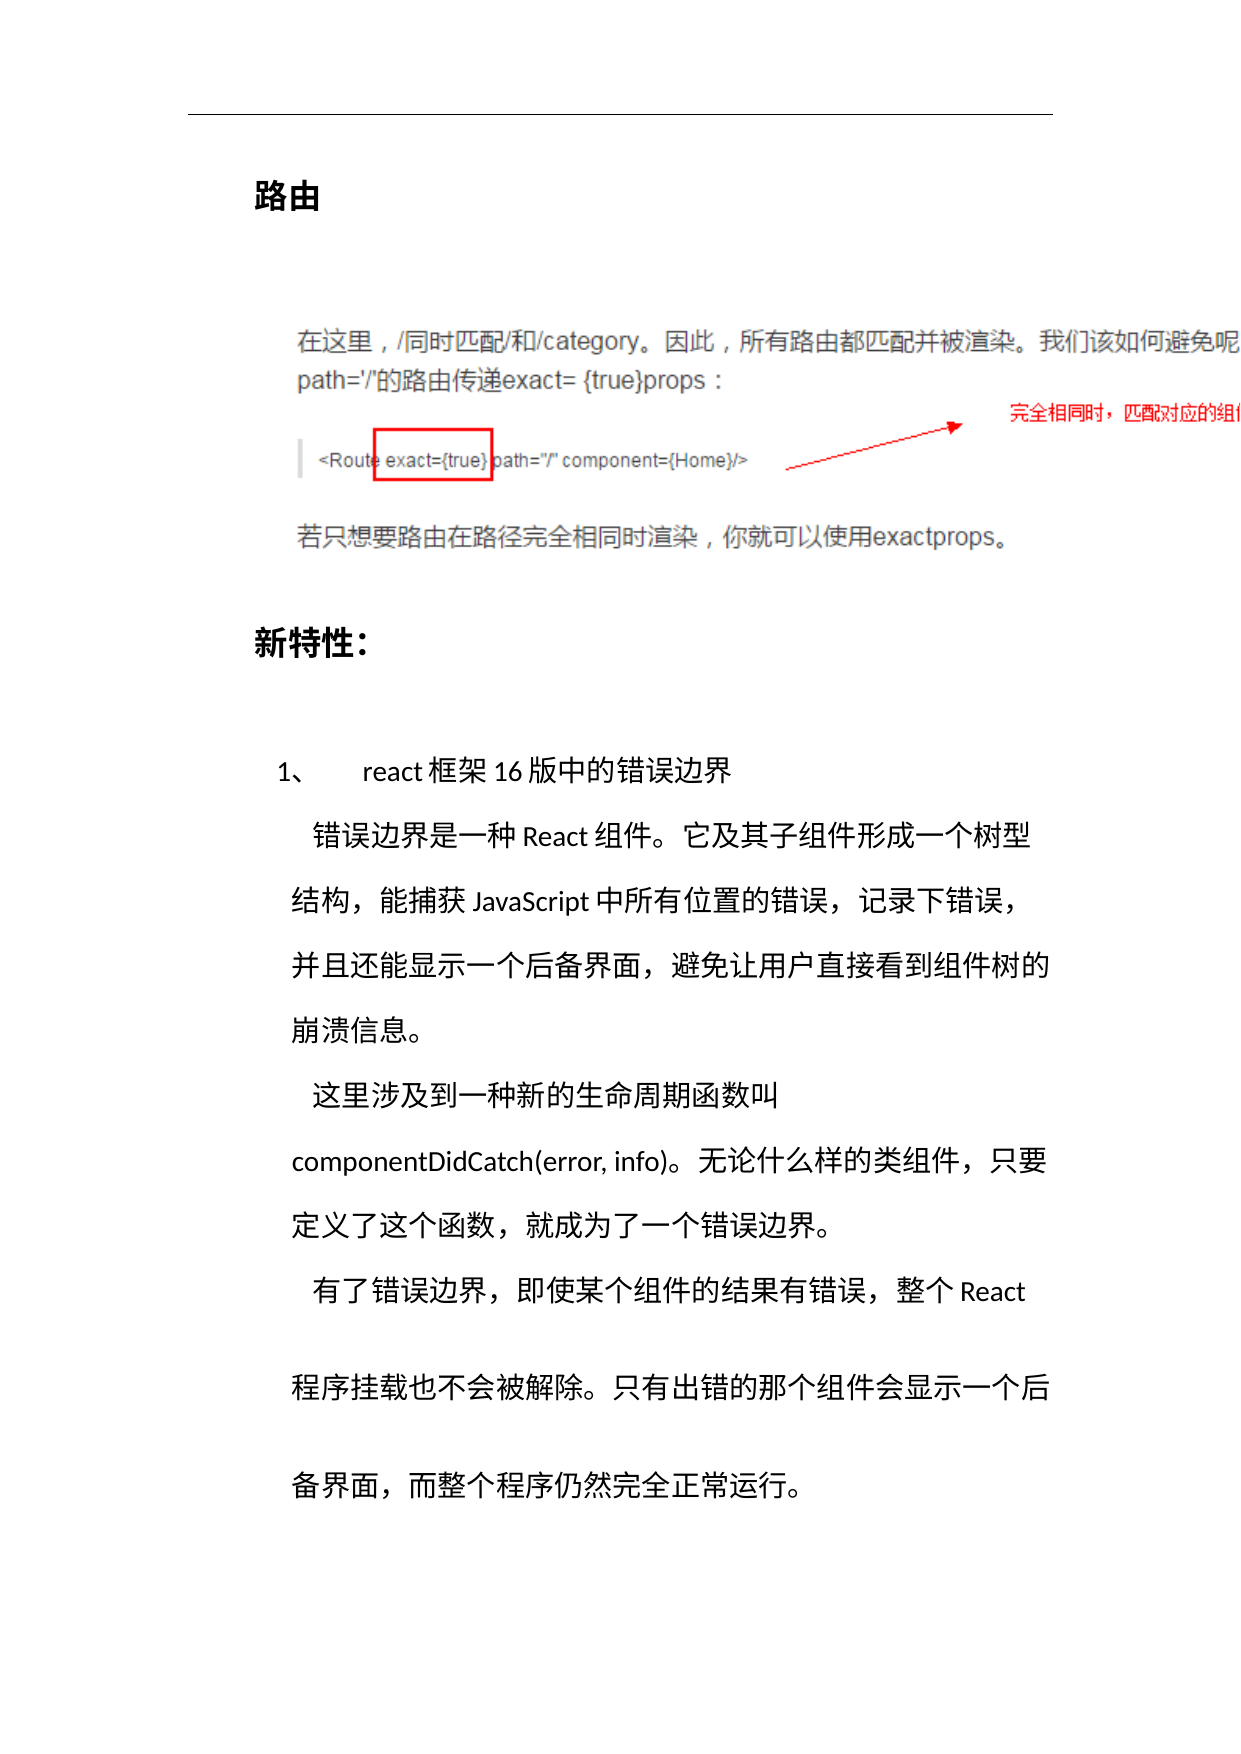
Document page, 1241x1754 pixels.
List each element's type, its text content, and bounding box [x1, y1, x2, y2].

subtitle 路由 [187, 162, 1053, 227]
text 有了错误边界，即使某个组件的结果有错误，整个React程序挂载也不会被解除。只有出错的那个组件会显示一个后备界面，而整个程序仍然完全正常运行。 [292, 1256, 1053, 1516]
picture [245, 289, 1241, 569]
text 错误边界是一种React组件。它及其子组件形成一个树型结构，能捕获JavaScript中所有位置的错误，记录下错误，并且还能显示一个后备界面，避免让用户直接看到组件树的崩溃信息。 [292, 801, 1053, 1061]
subtitle 新特性： [187, 609, 1053, 674]
list react框架16版中的错误边界 [276, 736, 1053, 801]
text 这里涉及到一种新的生命周期函数叫componentDidCatch(error, info)。无论什么样的类组件，只要定义了这个函数，就成为了一个错误边界。 [292, 1061, 1053, 1256]
